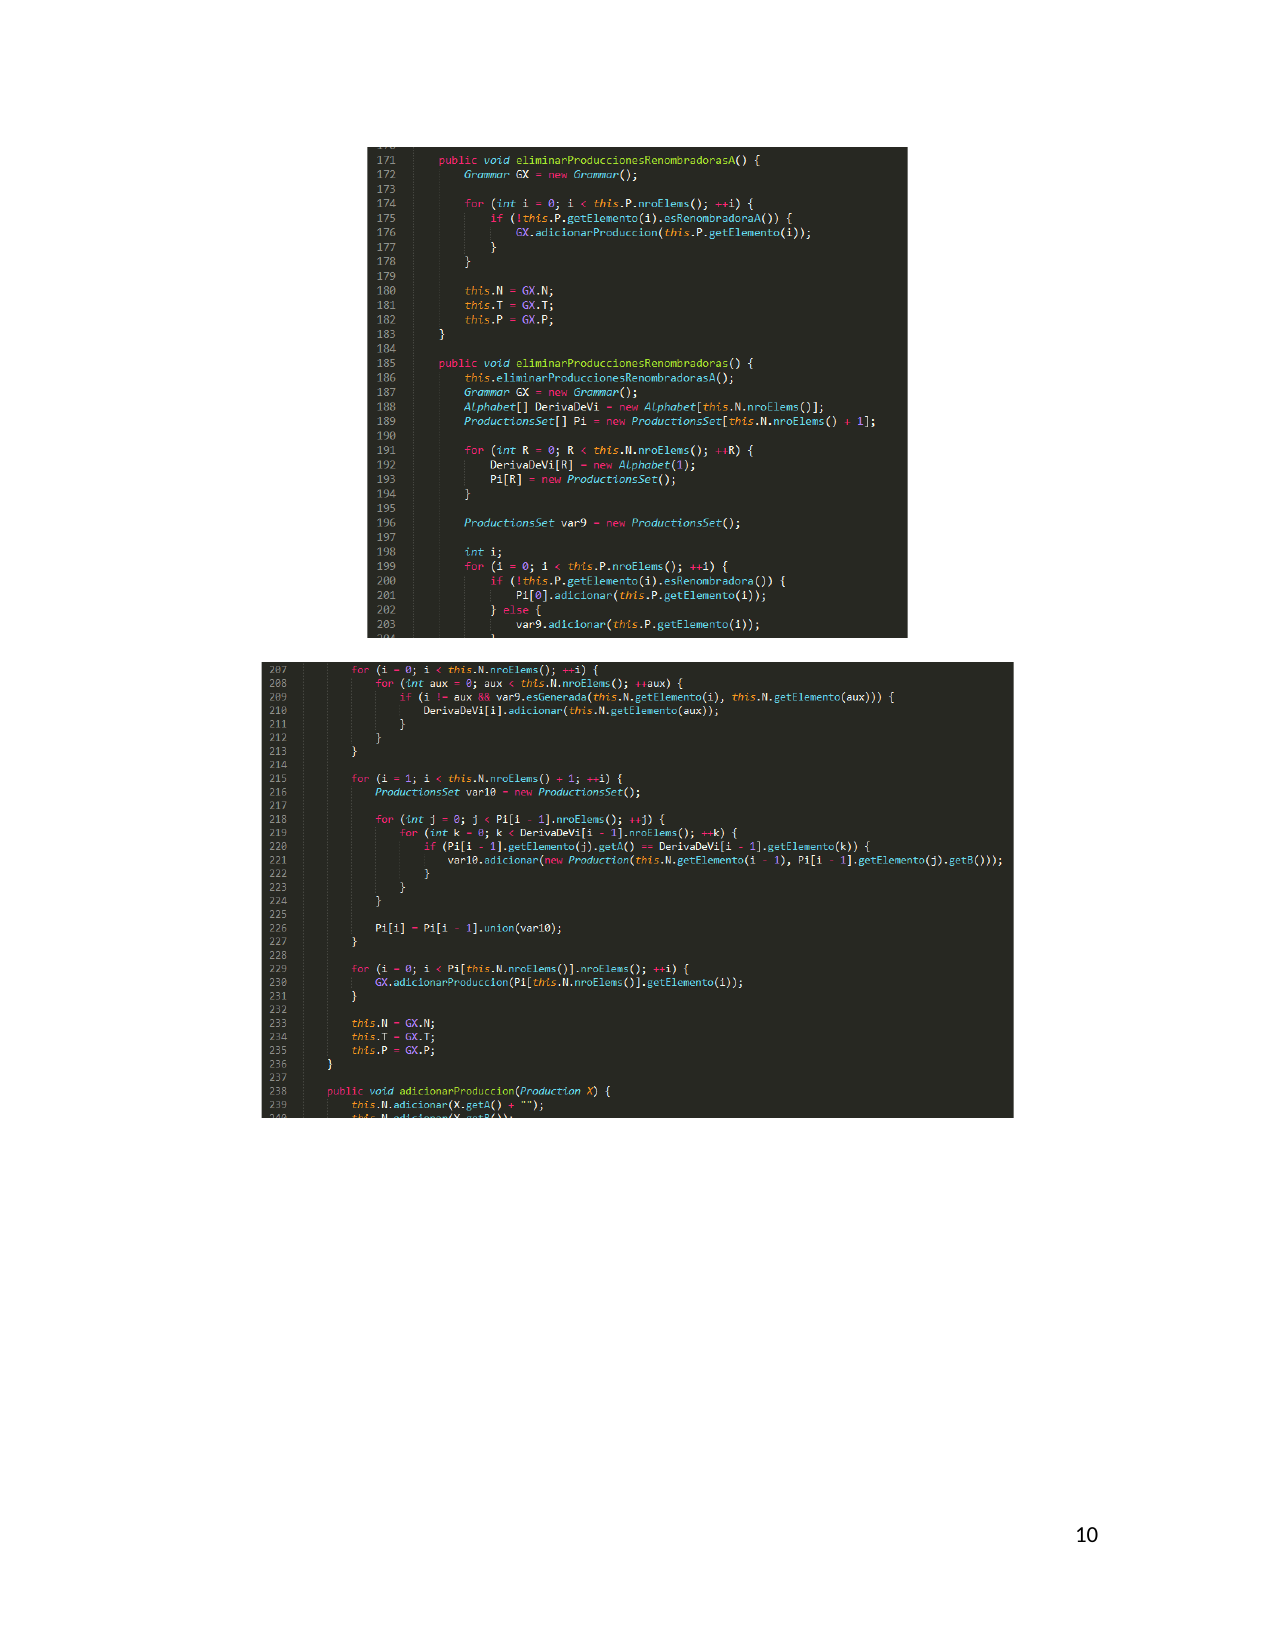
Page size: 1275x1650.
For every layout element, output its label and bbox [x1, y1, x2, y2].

picture [261, 662, 1014, 1118]
picture [367, 147, 908, 638]
